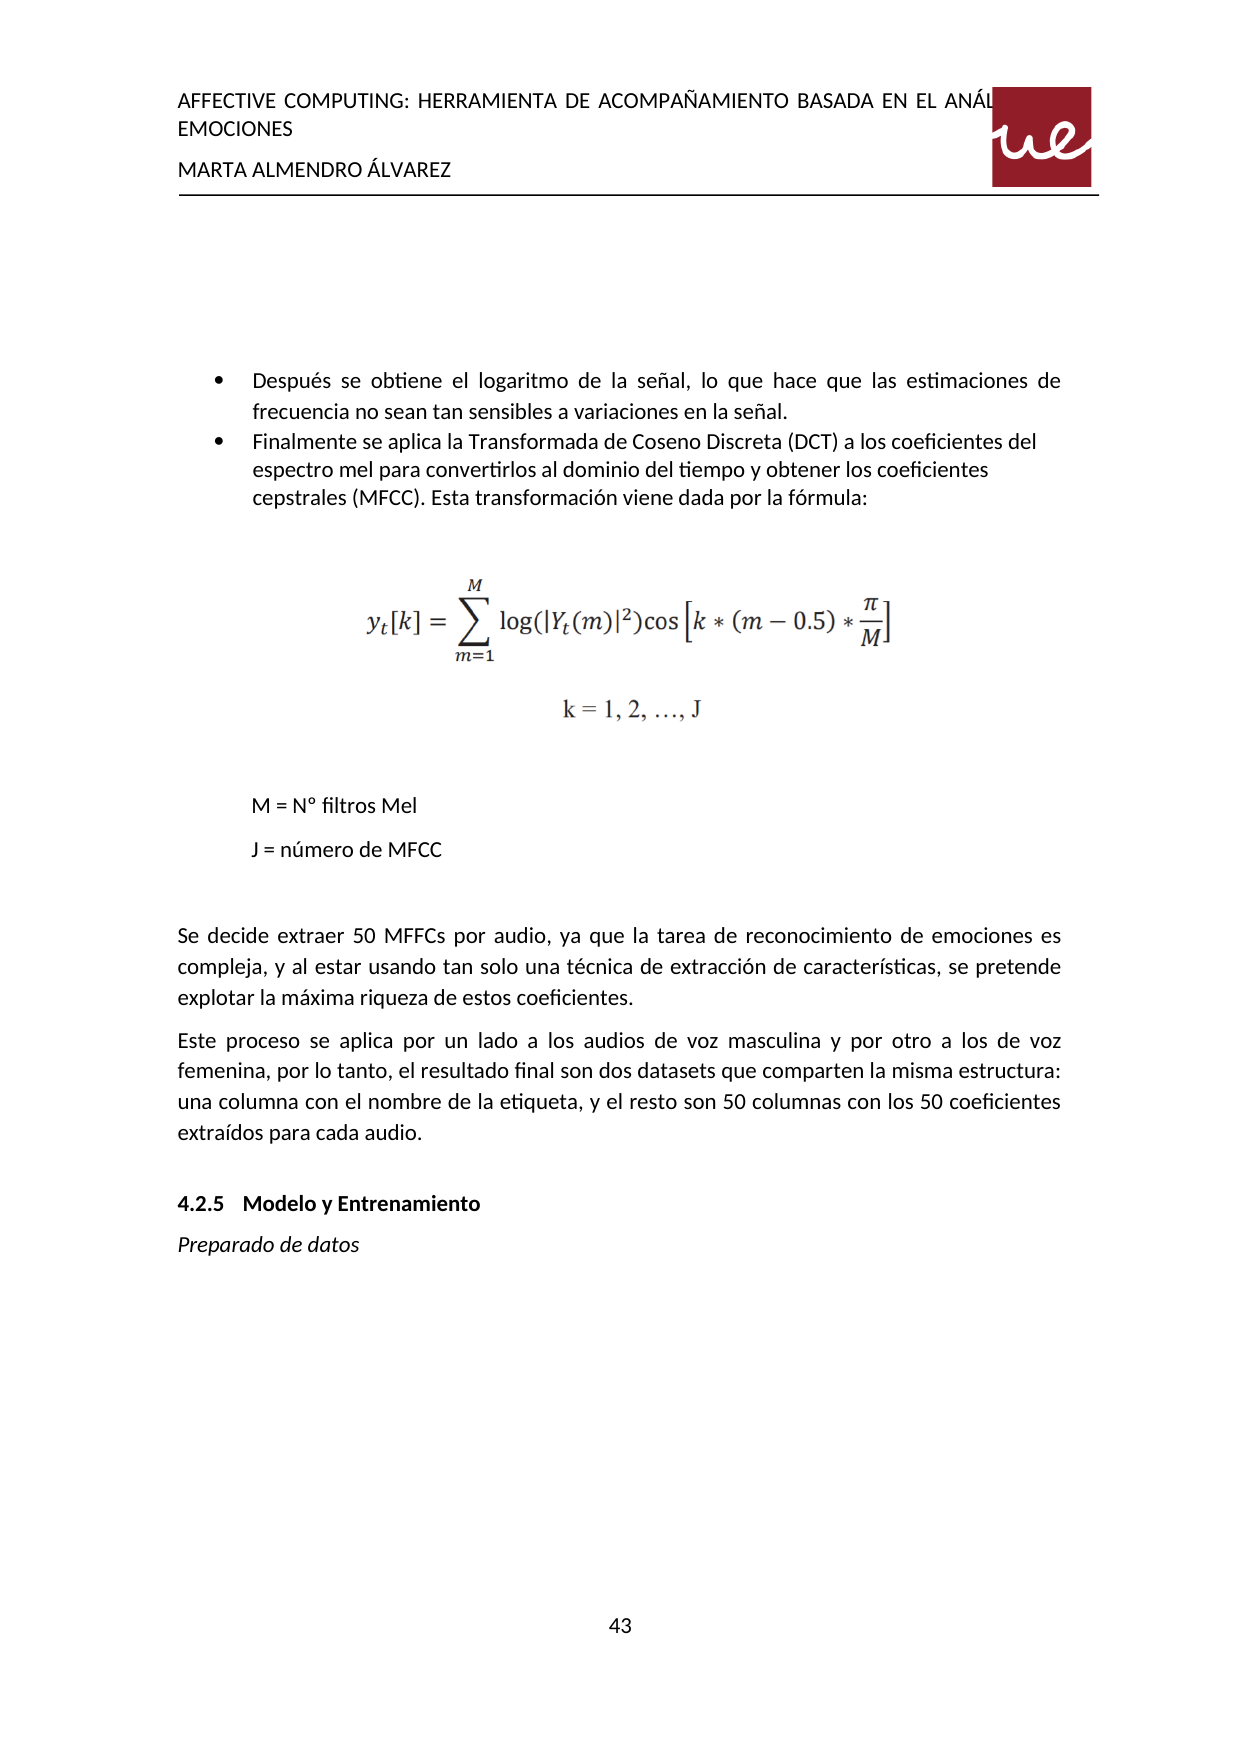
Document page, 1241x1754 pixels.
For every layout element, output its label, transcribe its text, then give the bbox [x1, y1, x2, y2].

picture [992, 87, 1092, 187]
text M = Nº filtros Mel [177, 791, 1063, 819]
text J = número de MFCC [177, 835, 1063, 863]
list Finalmente se aplica la Transformada de Coseno Discreta (DCT) a los coeficientes del espectro mel para convertirlos al dominio del tiempo y obtener los coeficientes cepstrales (MFCC). Esta transformación viene dada por la fórmula: [215, 427, 1063, 512]
list Después se obtiene el logaritmo de la señal, lo que hace que las estimaciones de frecuencia no sean tan sensibles a variaciones en la señal. [215, 366, 1063, 425]
subtitle Modelo y Entrenamiento [177, 1189, 1063, 1217]
text Se decide extraer 50 MFFCs por audio, ya que la tarea de reconocimiento de emociones es compleja, y al estar usando tan solo una técnica de extracción de características, se pretende explotar la máxima riqueza de estos coeficientes. [177, 921, 1063, 1011]
text Preparado de datos [177, 1230, 1063, 1258]
picture [289, 541, 951, 743]
text Este proceso se aplica por un lado a los audios de voz masculina y por otro a los de voz femenina, por lo tanto, el resultado final son dos datasets que comparten la misma estructura: una columna con el nombre de la etiqueta, y el resto son 50 columnas con los 50 coeficientes extraídos para cada audio. [177, 1026, 1063, 1146]
